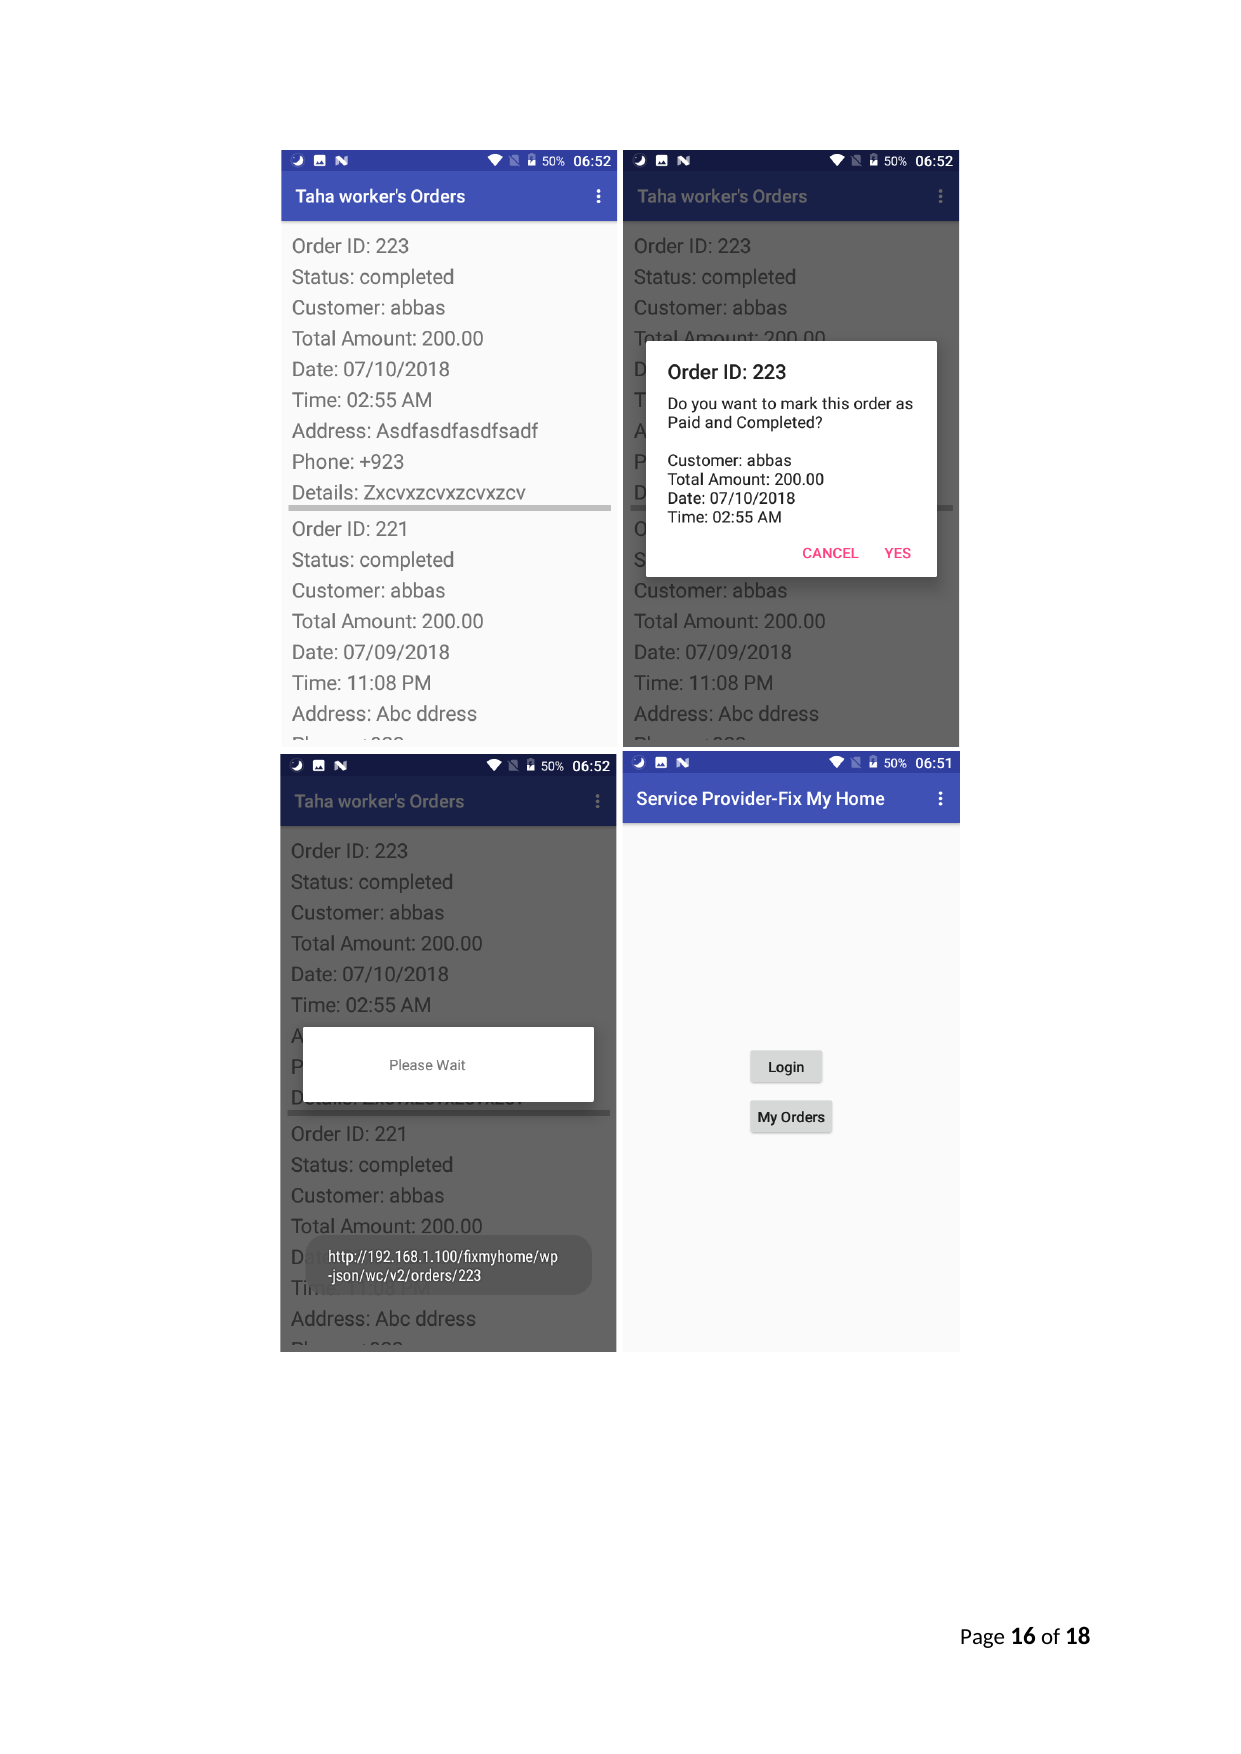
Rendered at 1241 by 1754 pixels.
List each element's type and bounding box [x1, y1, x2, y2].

picture [623, 150, 960, 747]
picture [280, 754, 617, 1352]
picture [622, 751, 960, 1352]
picture [281, 150, 618, 747]
